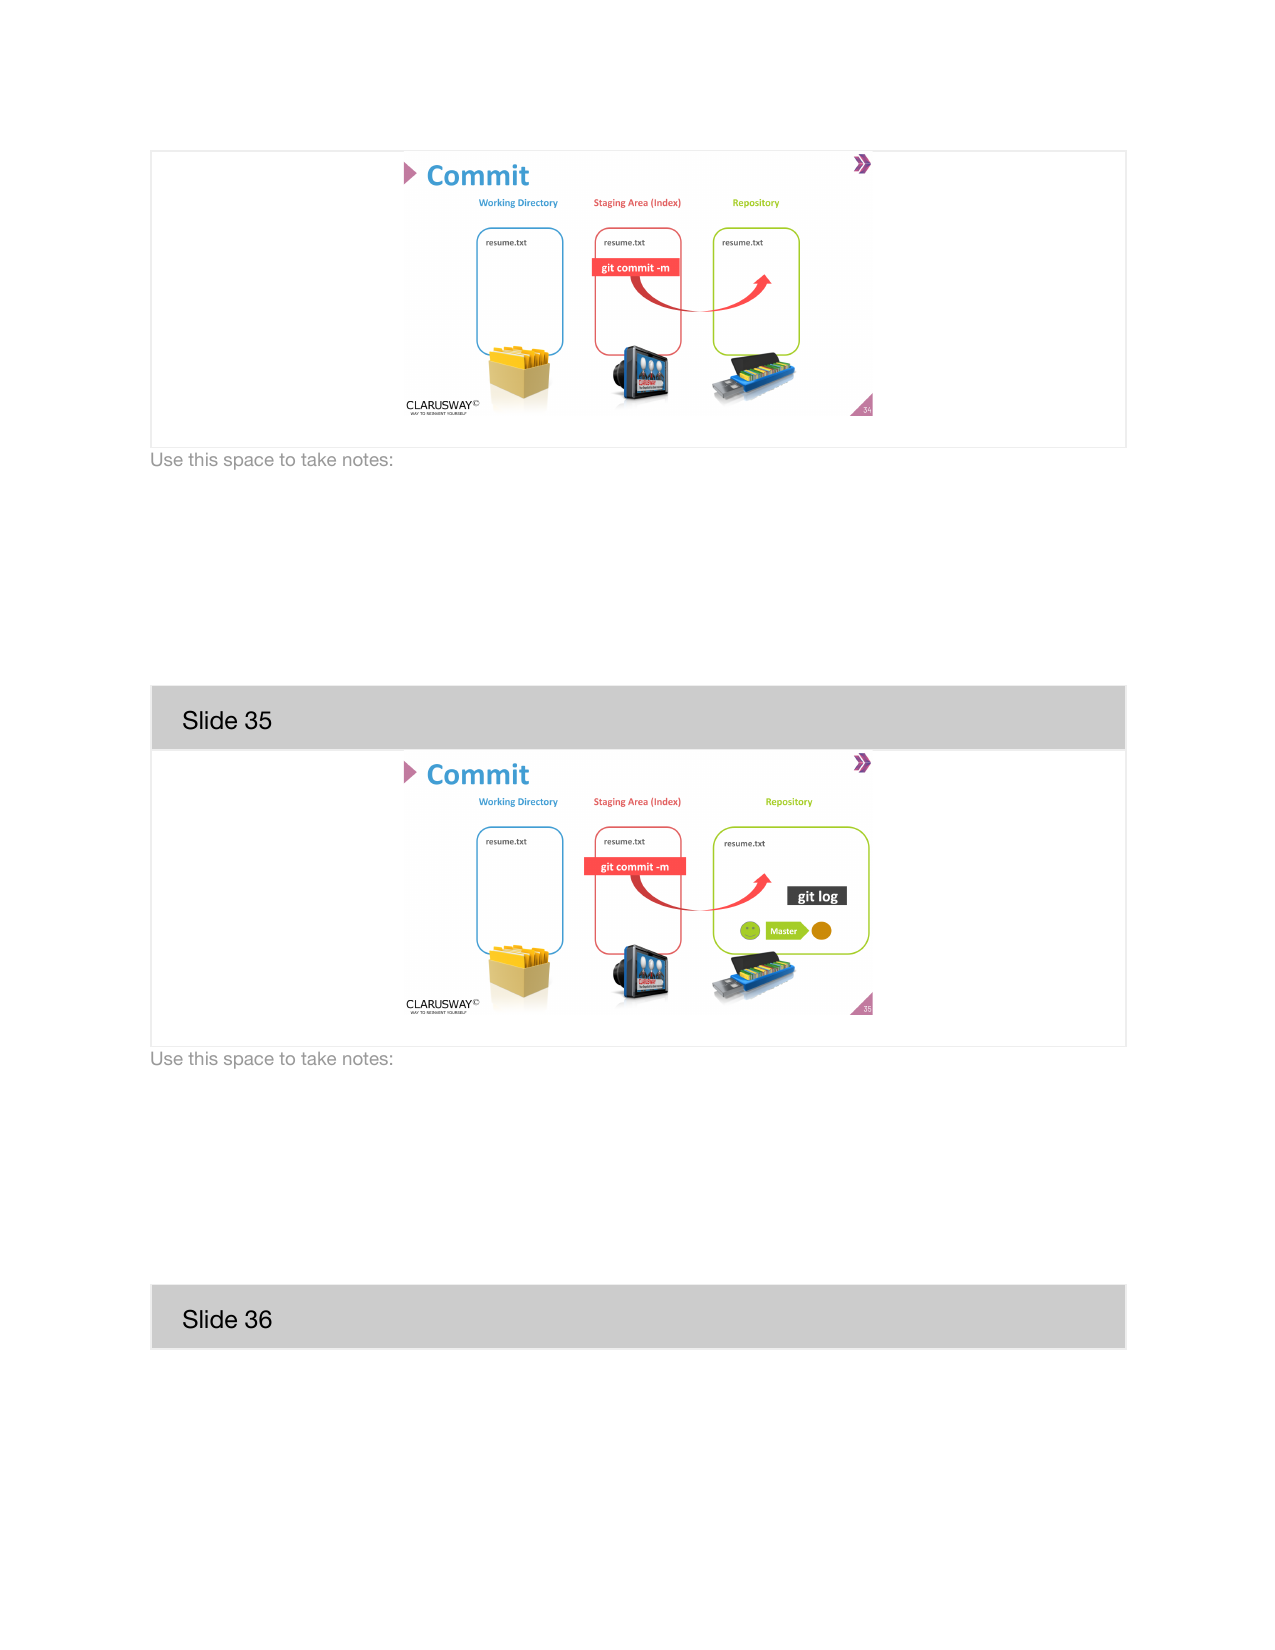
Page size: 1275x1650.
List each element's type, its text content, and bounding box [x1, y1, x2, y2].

text Use this space to take notes: [150, 1047, 1125, 1071]
picture [403, 750, 873, 1015]
table_header Slide 35 [152, 686, 1125, 749]
table_cell [152, 152, 1125, 447]
table_cell [152, 751, 1125, 1046]
picture [403, 151, 873, 416]
text Use this space to take notes: [150, 448, 1125, 472]
table_header Slide 36 [152, 1285, 1125, 1348]
